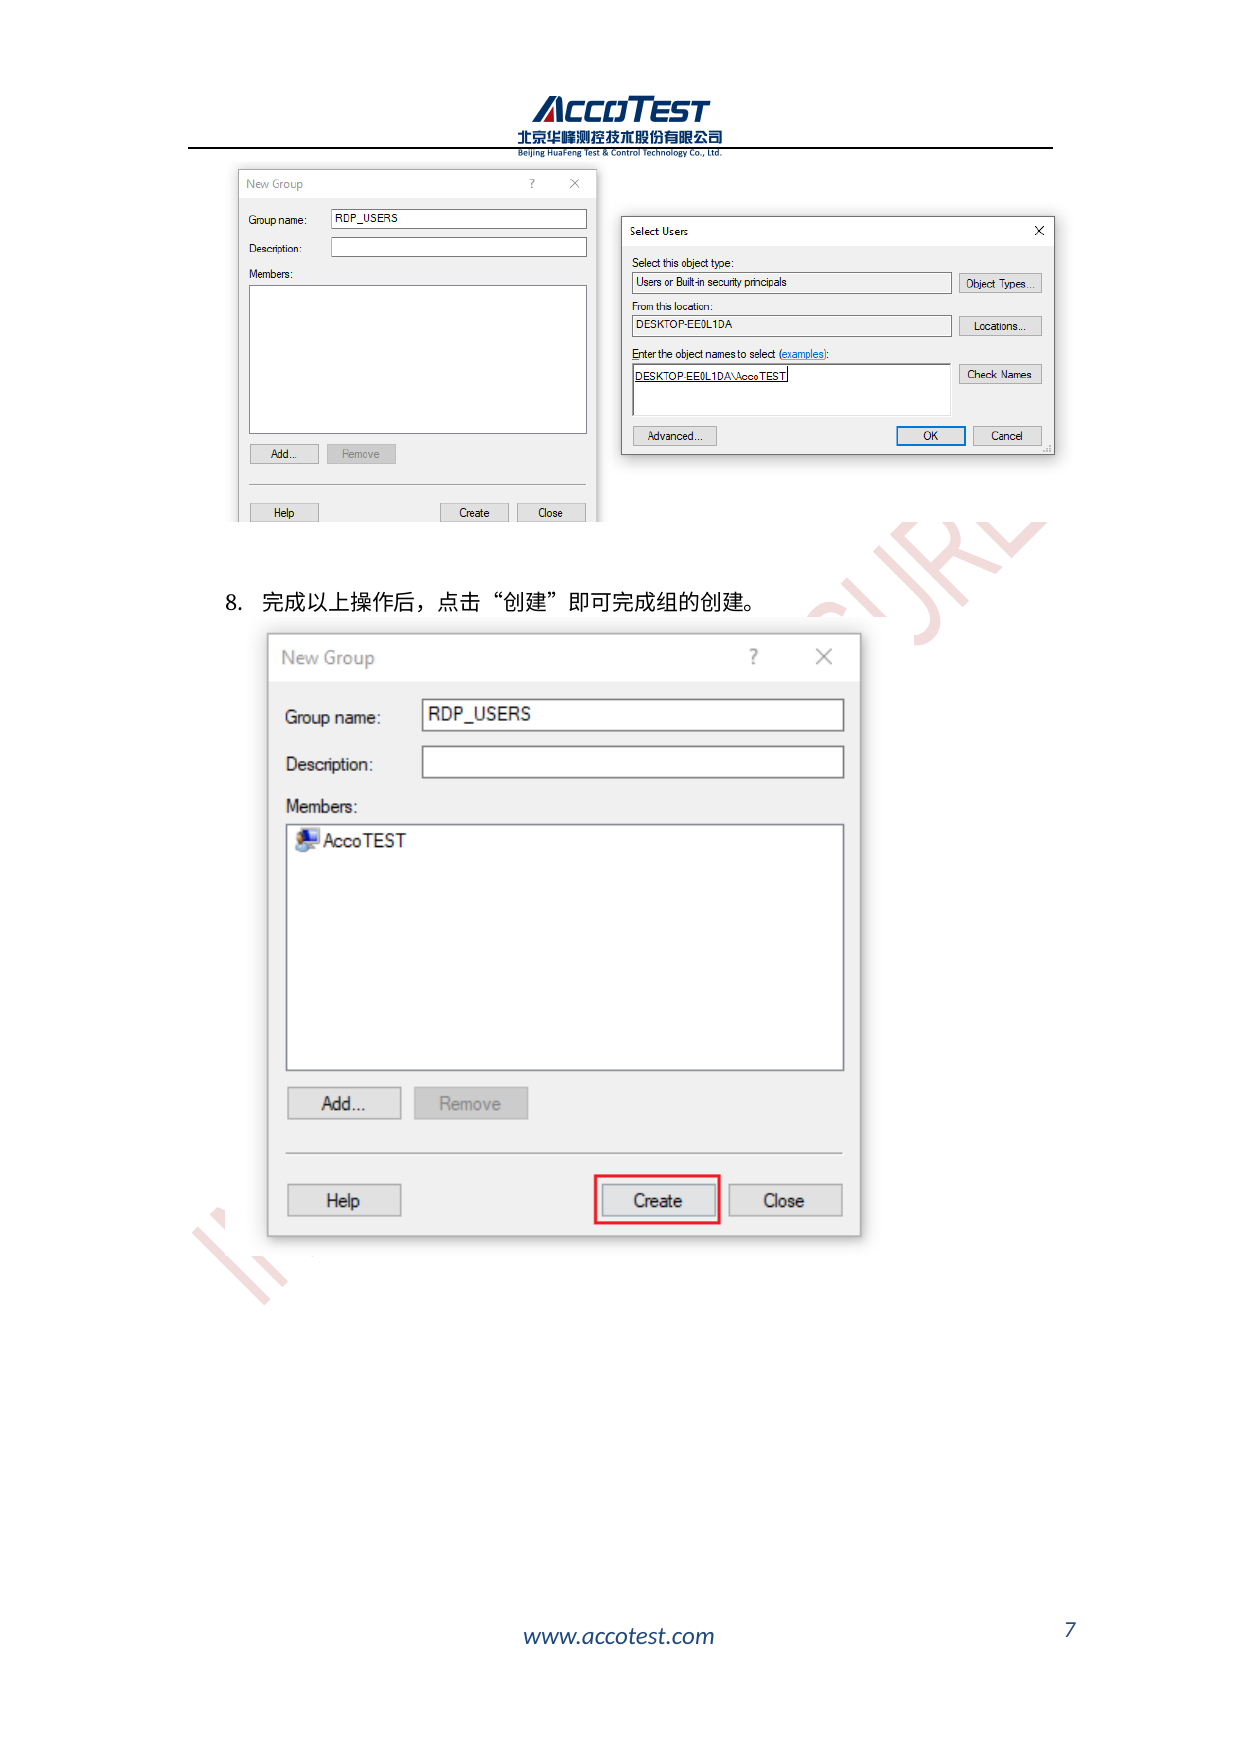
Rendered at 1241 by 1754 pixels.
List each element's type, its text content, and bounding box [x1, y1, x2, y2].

list 完成以上操作后，点击“创建”即可完成组的创建。 [225, 584, 1053, 617]
picture [225, 617, 914, 1256]
picture [225, 149, 1090, 522]
picture [504, 86, 737, 147]
